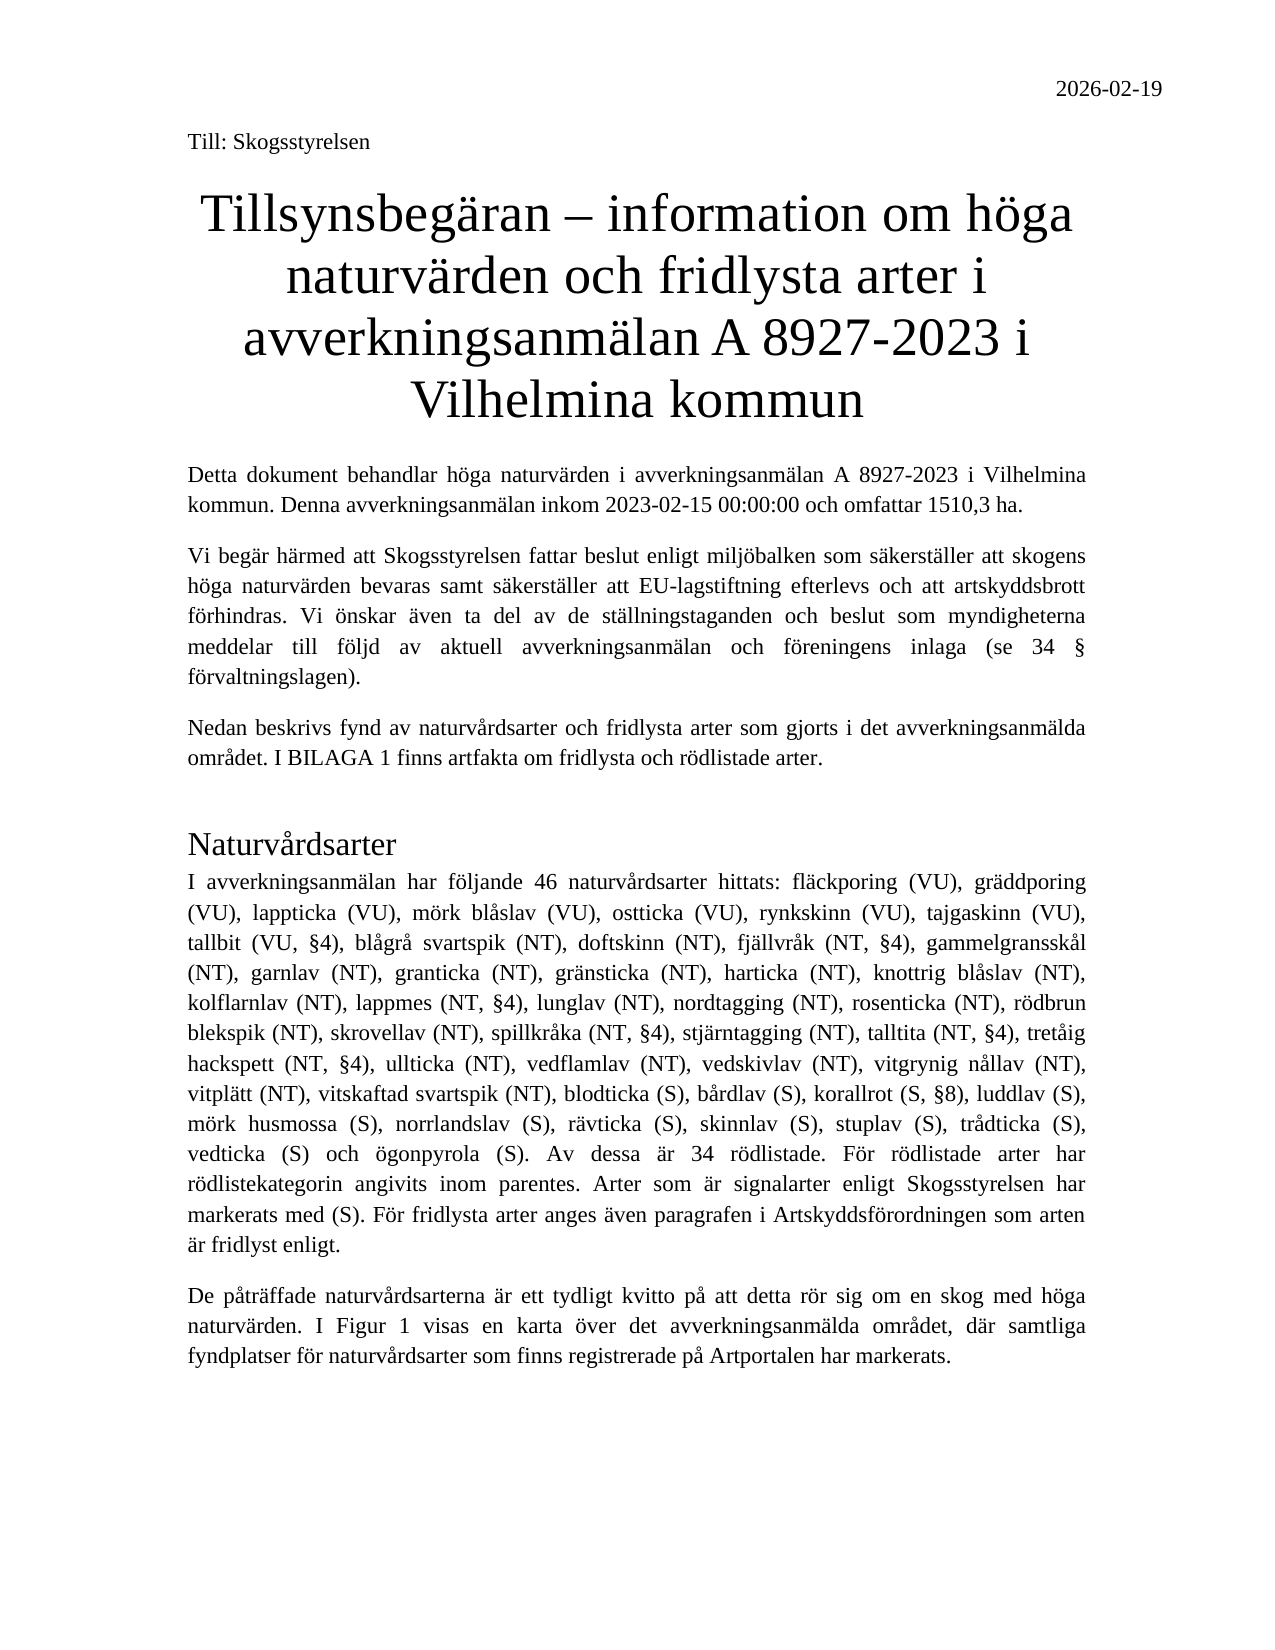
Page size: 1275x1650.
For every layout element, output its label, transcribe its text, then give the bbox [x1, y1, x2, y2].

text Vi begär härmed att Skogsstyrelsen fattar beslut enligt miljöbalken som säkerställer att skogens höga naturvärden bevaras samt säkerställer att EU-lagstiftning efterlevs och att artskyddsbrott förhindras. Vi önskar även ta del av de ställningstaganden och beslut som myndigheterna meddelar till följd av aktuell avverkningsanmälan och föreningens inlaga (se 34 § förvaltningslagen). [187, 542, 1087, 689]
text I avverkningsanmälan har följande 46 naturvårdsarter hittats: fläckporing (VU), gräddporing (VU), lappticka (VU), mörk blåslav (VU), ostticka (VU), rynkskinn (VU), tajgaskinn (VU), tallbit (VU, §4), blågrå svartspik (NT), doftskinn (NT), fjällvråk (NT, §4), gammelgransskål (NT), garnlav (NT), granticka (NT), gränsticka (NT), harticka (NT), knottrig blåslav (NT), kolflarnlav (NT), lappmes (NT, §4), lunglav (NT), nordtagging (NT), rosenticka (NT), rödbrun blekspik (NT), skrovellav (NT), spillkråka (NT, §4), stjärntagging (NT), talltita (NT, §4), tretåig hackspett (NT, §4), ullticka (NT), vedflamlav (NT), vedskivlav (NT), vitgrynig nållav (NT), vitplätt (NT), vitskaftad svartspik (NT), blodticka (S), bårdlav (S), korallrot (S, §8), luddlav (S), mörk husmossa (S), norrlandslav (S), rävticka (S), skinnlav (S), stuplav (S), trådticka (S), vedticka (S) och ögonpyrola (S). Av dessa är 34 rödlistade. För rödlistade arter har rödlistekategorin angivits inom parentes. Arter som är signalarter enligt Skogsstyrelsen har markerats med (S). För fridlysta arter anges även paragrafen i Artskyddsförordningen som arten är fridlyst enligt. [187, 868, 1087, 1257]
subtitle Naturvårdsarter [187, 824, 1087, 863]
text Nedan beskrivs fynd av naturvårdsarter och fridlysta arter som gjorts i det avverkningsanmälda området. I BILAGA 1 finns artfakta om fridlysta och rödlistade arter. [187, 714, 1087, 771]
title Tillsynsbegäran – information om höga naturvärden och fridlysta arter i avverkningsanmälan A 8927-2023 i Vilhelmina kommun [187, 180, 1087, 429]
text Detta dokument behandlar höga naturvärden i avverkningsanmälan A 8927-2023 i Vilhelmina kommun. Denna avverkningsanmälan inkom 2023-02-15 00:00:00 och omfattar 1510,3 ha. [187, 461, 1087, 517]
text De påträffade naturvårdsarterna är ett tydligt kvitto på att detta rör sig om en skog med höga naturvärden. I Figur 1 visas en karta över det avverkningsanmälda området, där samtliga fyndplatser för naturvårdsarter som finns registrerade på Artportalen har markerats. [187, 1282, 1087, 1369]
